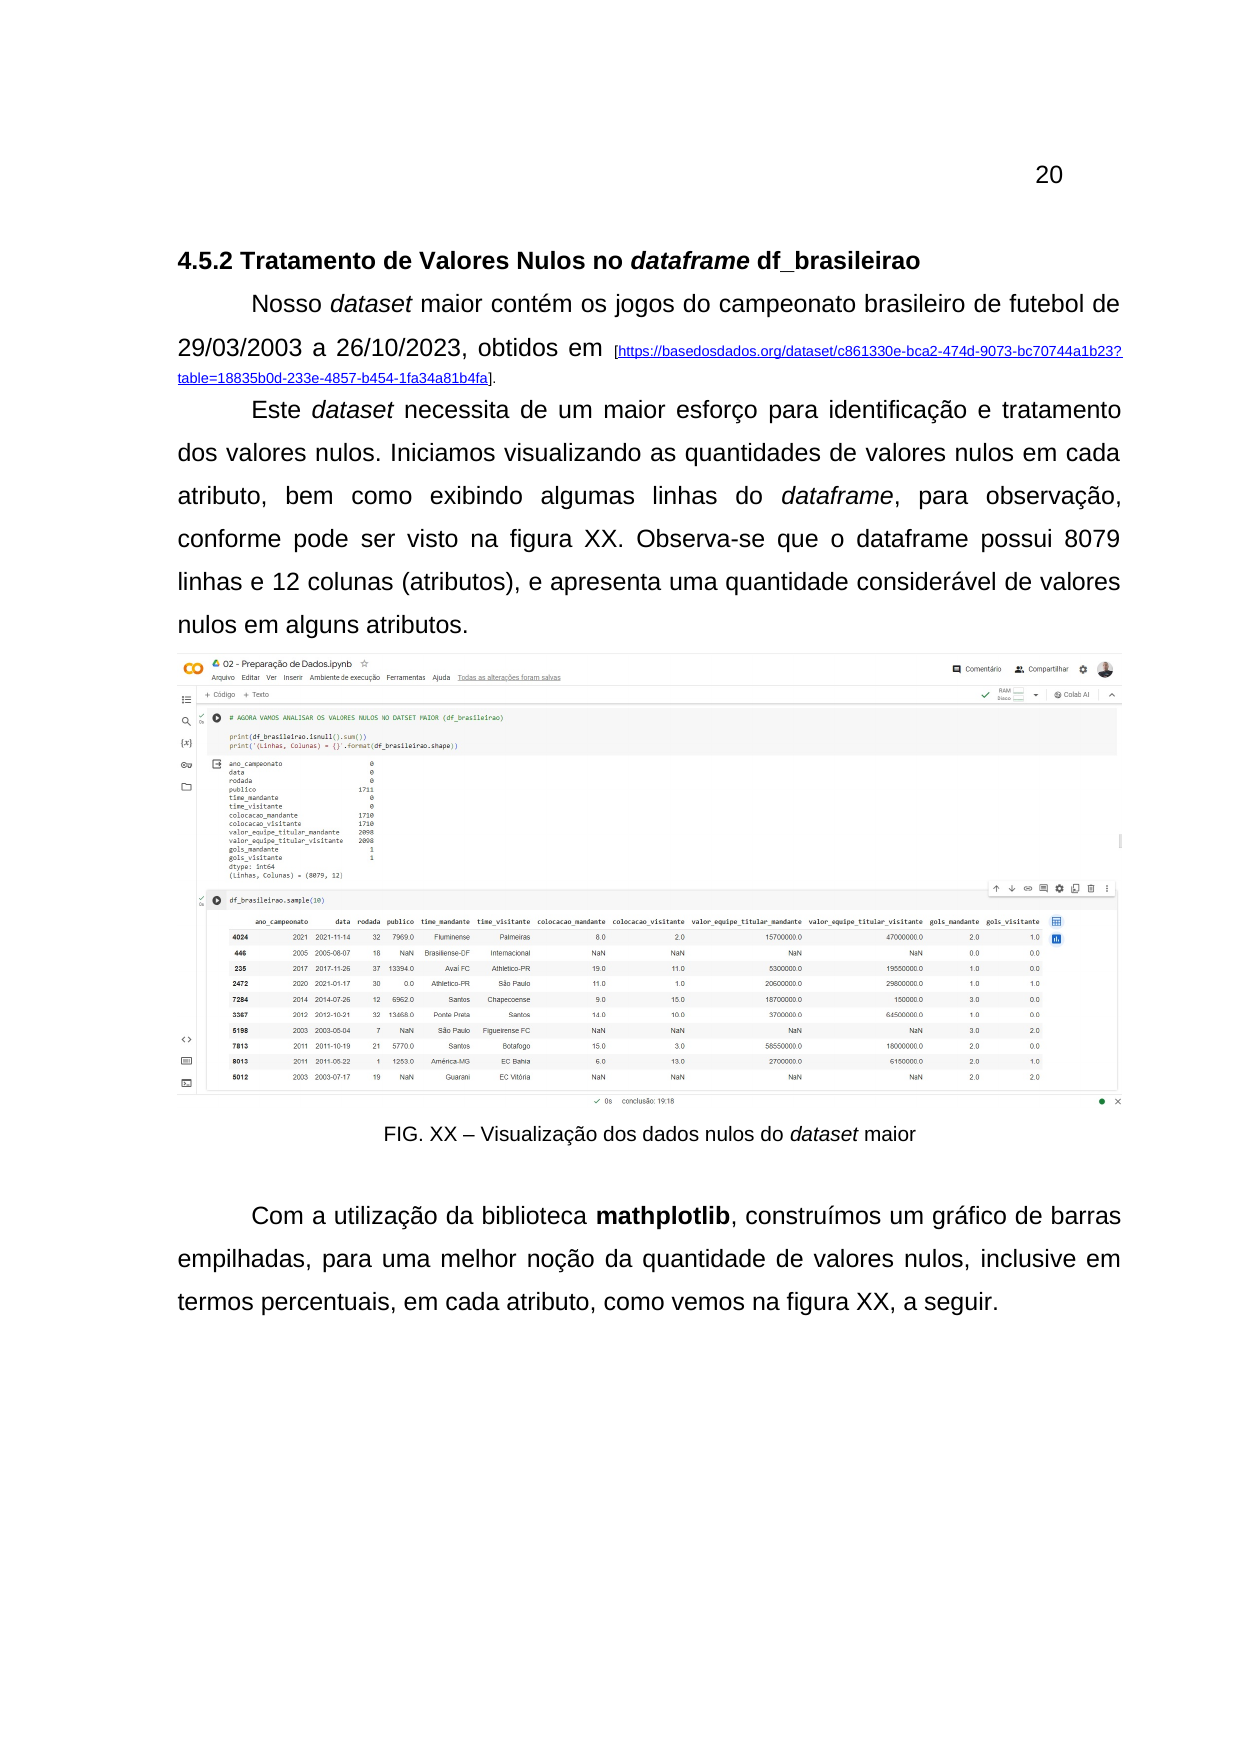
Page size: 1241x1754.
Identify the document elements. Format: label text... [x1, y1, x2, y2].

picture [177, 653, 1122, 1108]
subtitle 4.5.2 Tratamento de Valores Nulos no dataframe df_brasileirao [177, 246, 1122, 275]
text FIG. XX – Visualização dos dados nulos do dataset maior [177, 1122, 1122, 1146]
text Este dataset necessita de um maior esforço para identificação e tratamento dos valores nulos. Iniciamos visualizando as quantidades de valores nulos em cada atributo, bem como exibindo algumas linhas do dataframe, para observação, conforme pode ser visto na figura XX. Observa-se que o dataframe possui 8079 linhas e 12 colunas (atributos), e apresenta uma quantidade considerável de valores nulos em alguns atributos. [177, 395, 1122, 639]
text Nosso dataset maior contém os jogos do campeonato brasileiro de futebol de 29/03/2003 a 26/10/2023, obtidos em [https://basedosdados.org/dataset/c861330e-bca2-474d-9073-bc70744a1b23?table=18835b0d-233e-4857-b454-1fa34a81b4fa]. [177, 289, 1122, 386]
text Com a utilização da biblioteca mathplotlib, construímos um gráfico de barras empilhadas, para uma melhor noção da quantidade de valores nulos, inclusive em termos percentuais, em cada atributo, como vemos na figura XX, a seguir. [177, 1201, 1122, 1316]
